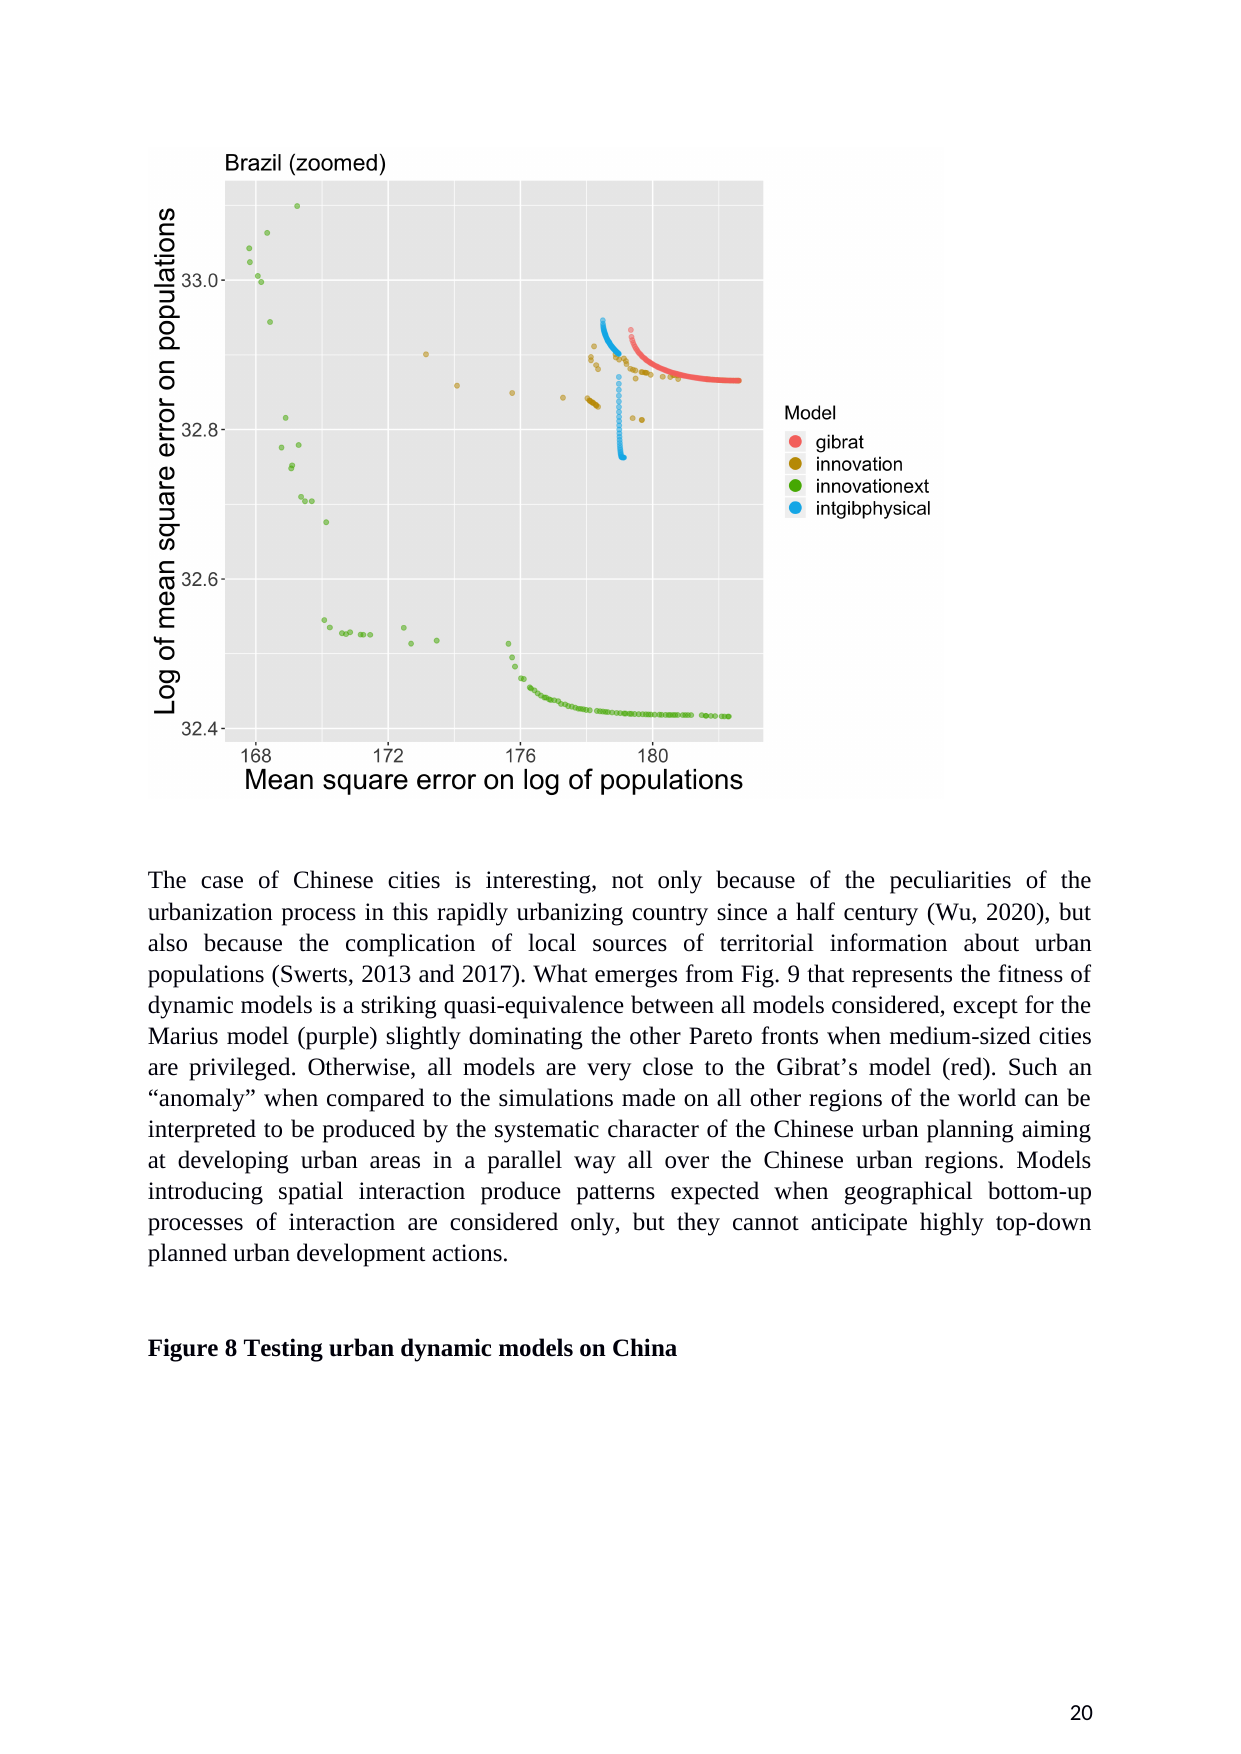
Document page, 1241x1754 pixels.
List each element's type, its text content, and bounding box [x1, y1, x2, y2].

text The case of Chinese cities is interesting, not only because of the peculiarities of the urbanization process in this rapidly urbanizing country since a half century (Wu, 2020), but also because the complication of local sources of territorial information about urban populations (Swerts, 2013 and 2017). What emerges from Fig. 9 that represents the fitness of dynamic models is a striking quasi-equivalence between all models considered, except for the Marius model (purple) slightly dominating the other Pareto fronts when medium-sized cities are privileged. Otherwise, all models are very close to the Gibrat’s model (red). Such an “anomaly” when compared to the simulations made on all other regions of the world can be interpreted to be produced by the systematic character of the Chinese urban planning aiming at developing urban areas in a parallel way all over the Chinese urban regions. Models introducing spatial interaction produce patterns expected when geographical bottom-up processes of interaction are considered only, but they cannot anticipate highly top-down planned urban development actions. [148, 866, 1093, 1267]
picture [147, 147, 945, 799]
text Figure 8 Testing urban dynamic models on China [148, 1333, 1093, 1362]
